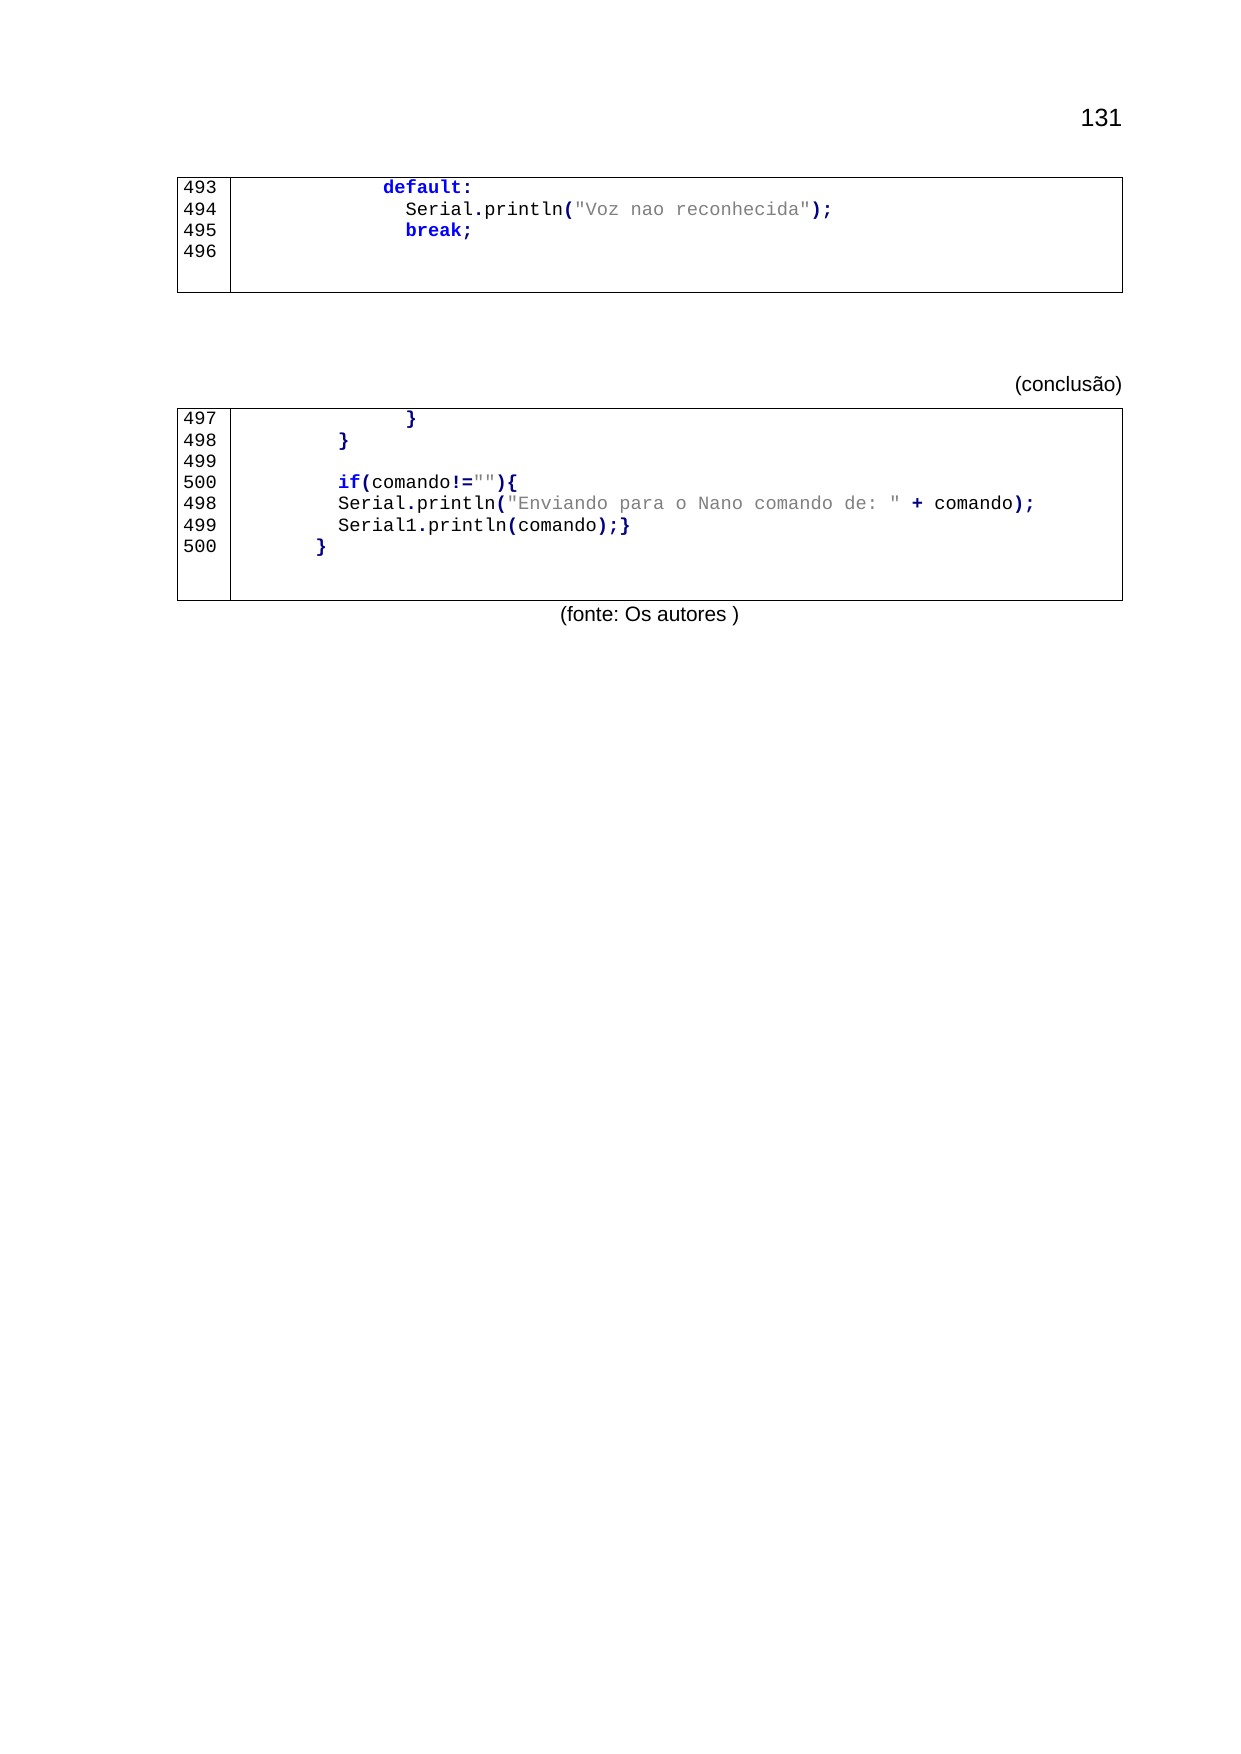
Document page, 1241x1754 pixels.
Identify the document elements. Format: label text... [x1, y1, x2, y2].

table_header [231, 178, 1122, 292]
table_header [178, 178, 230, 292]
table_header } } if(comando!=""){ Serial.println("Enviando para o Nano comando de: " + comando); Serial1.println(comando);} } [231, 409, 1122, 600]
text (conclusão) [177, 372, 1122, 396]
text (fonte: Os autores ) [177, 601, 1122, 625]
table_header 497 498 499 500 498 499 500 [178, 409, 230, 600]
